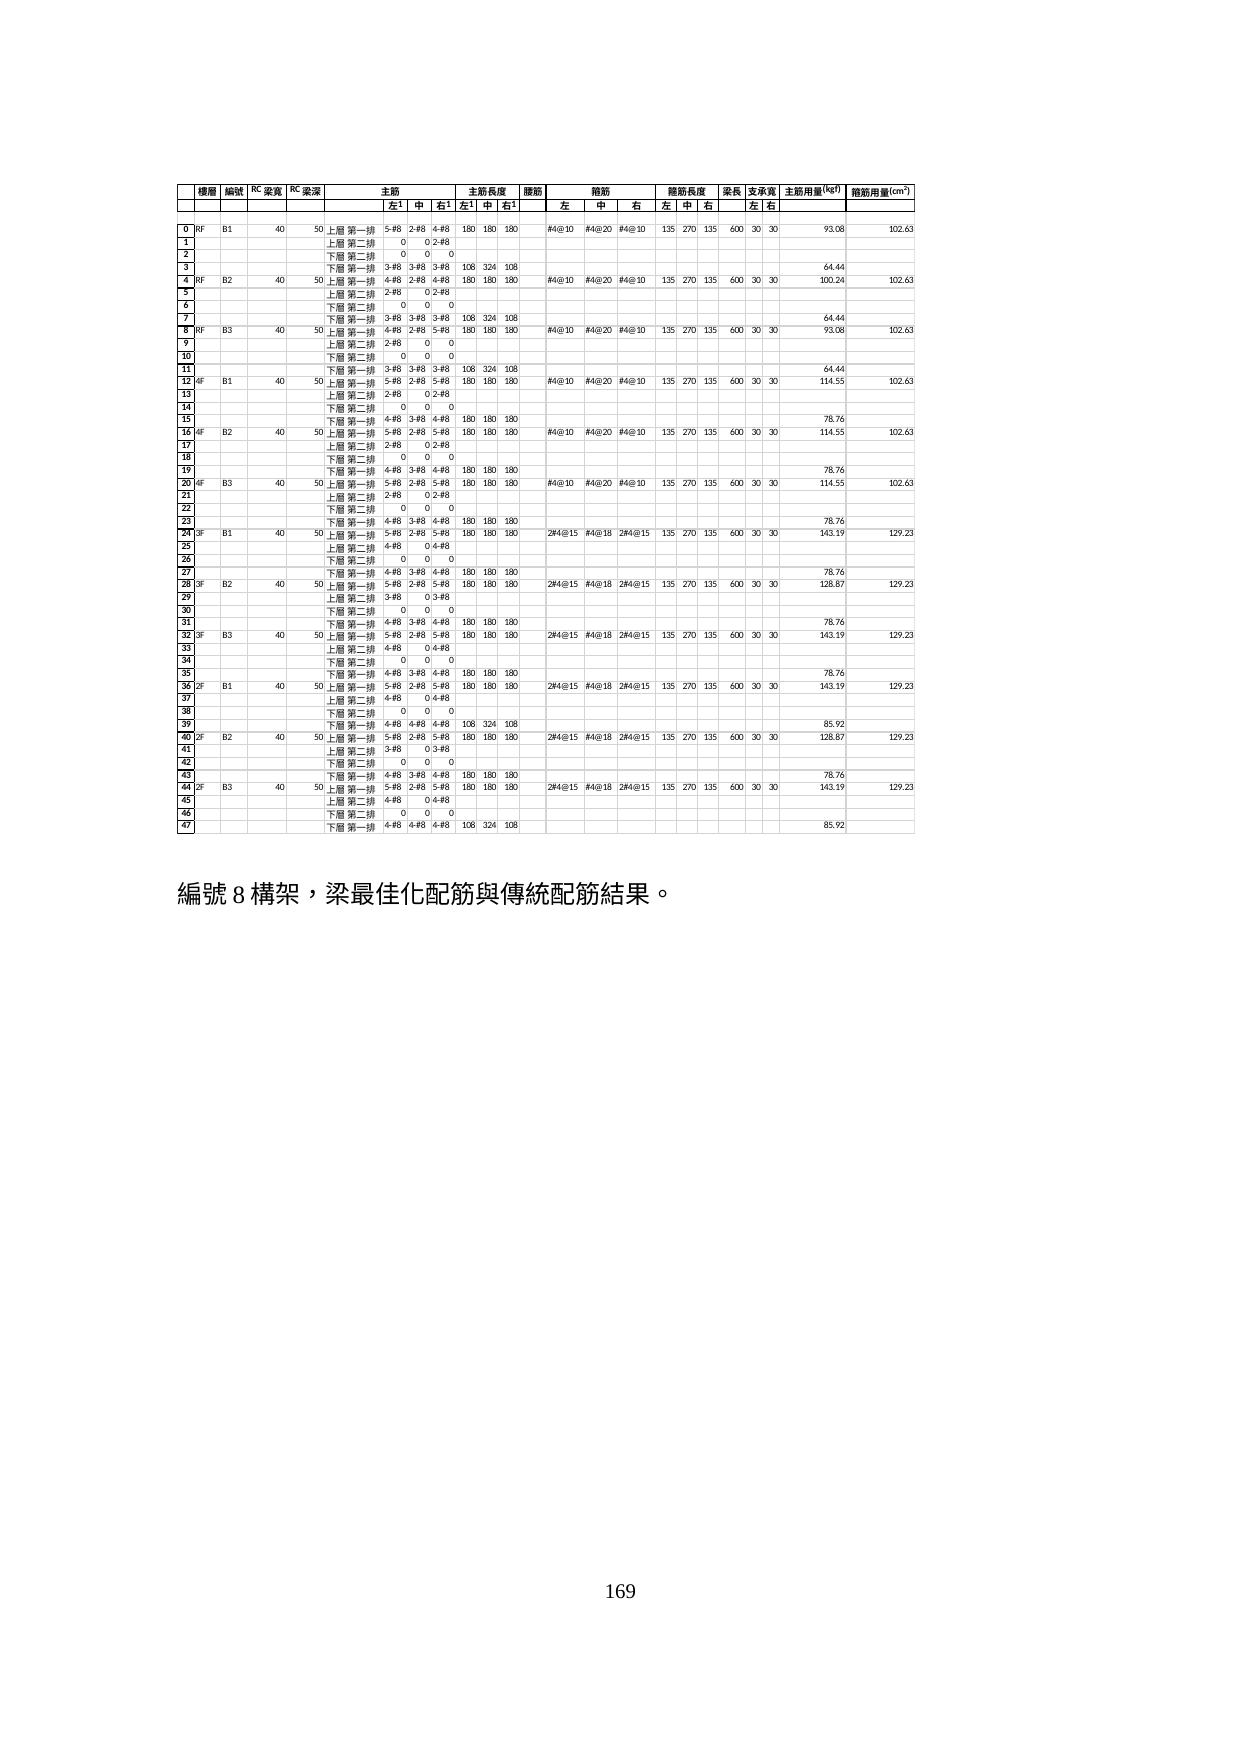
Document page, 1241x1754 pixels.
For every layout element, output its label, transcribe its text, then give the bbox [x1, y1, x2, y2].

text 編號8構架，梁最佳化配筋與傳統配筋結果。 [177, 873, 1063, 911]
